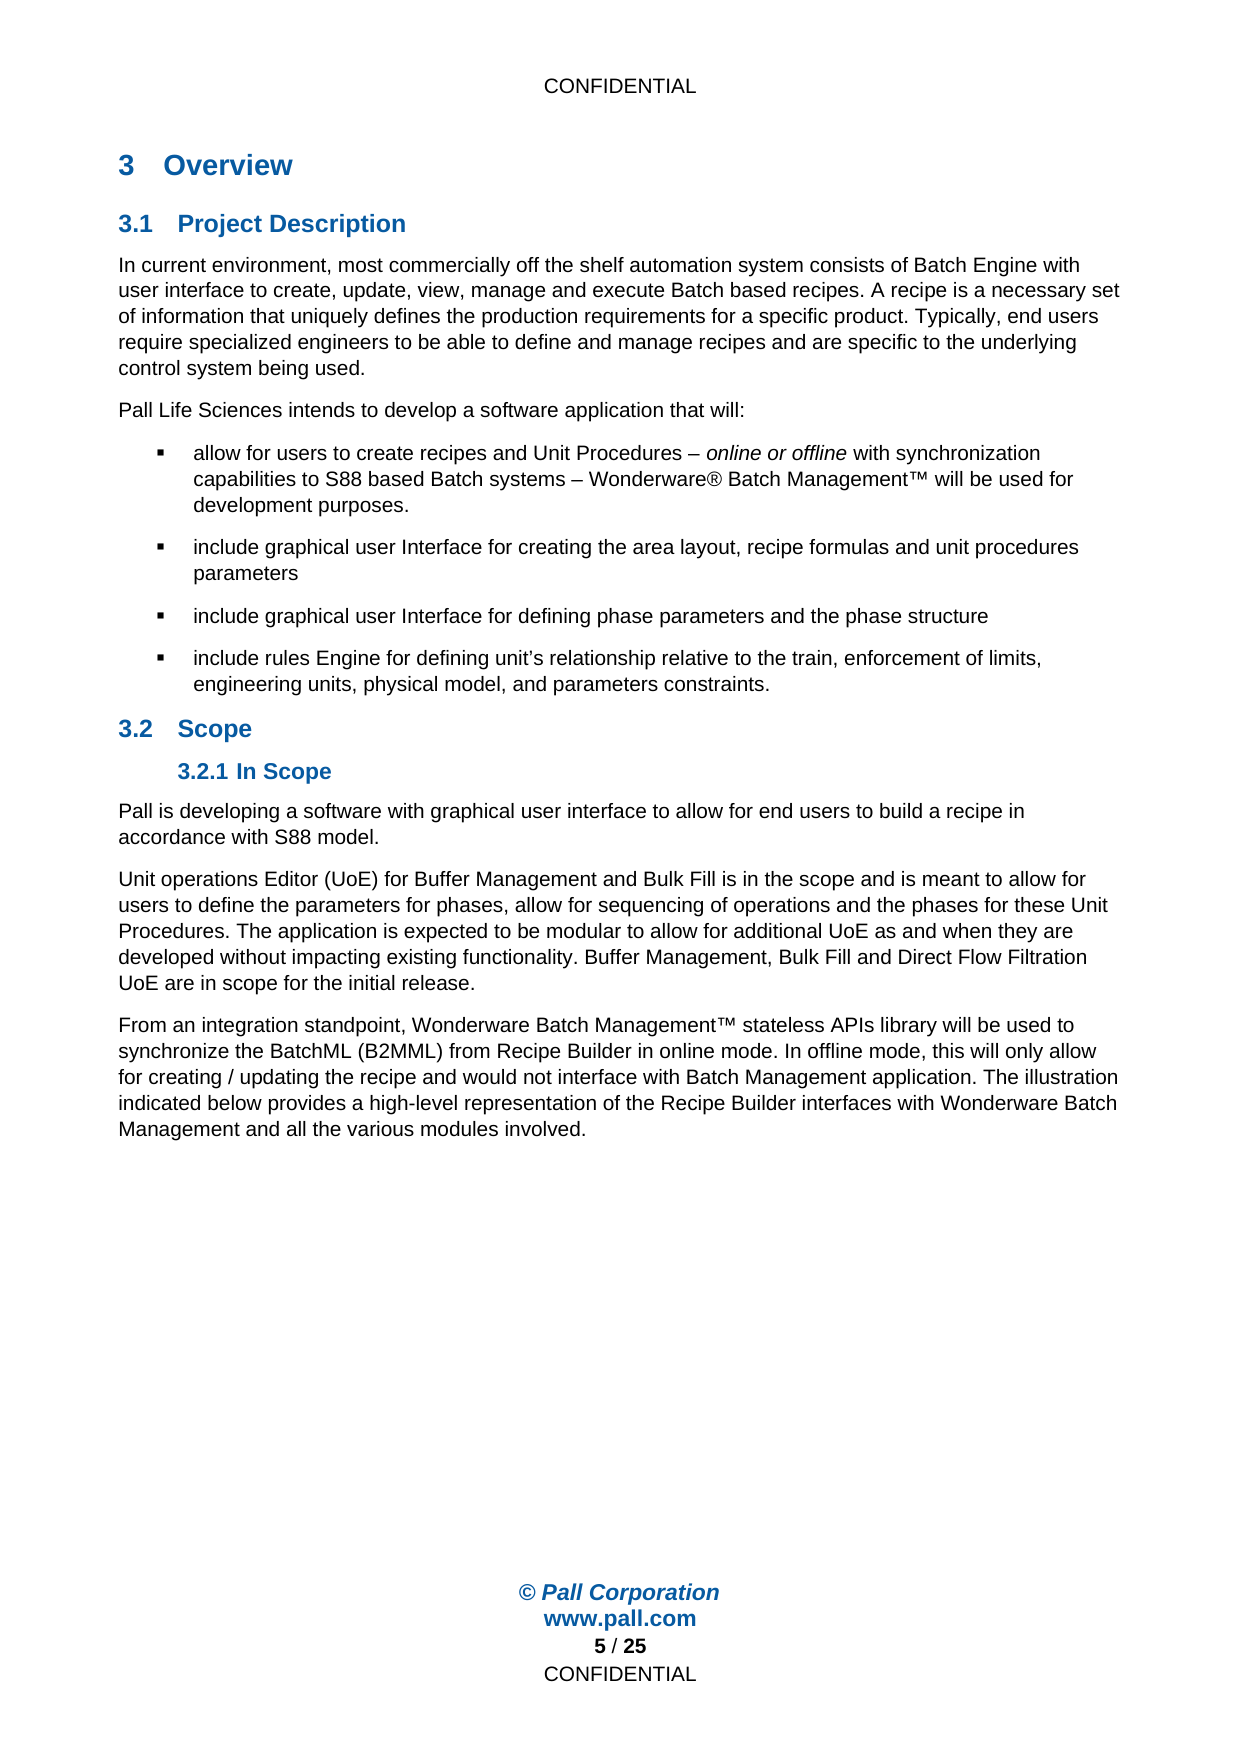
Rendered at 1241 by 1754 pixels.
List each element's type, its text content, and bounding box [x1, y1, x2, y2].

list include graphical user Interface for creating the area layout, recipe formulas and unit procedures parameters [156, 535, 1122, 585]
text Unit operations Editor (UoE) for Buffer Management and Bulk Fill is in the scope and is meant to allow for users to define the parameters for phases, allow for sequencing of operations and the phases for these Unit Procedures. The application is expected to be modular to allow for additional UoE as and when they are developed without impacting existing functionality. Buffer Management, Bulk Fill and Direct Flow Filtration UoE are in scope for the initial release. [118, 867, 1122, 994]
list allow for users to create recipes and Unit Procedures – online or offline with synchronization capabilities to S88 based Batch systems – Wonderware® Batch Management™ will be used for development purposes. [156, 441, 1122, 516]
text Pall Life Sciences intends to develop a software application that will: [118, 398, 1122, 422]
subtitle Scope [118, 714, 1122, 743]
text From an integration standpoint, Wonderware Batch Management™ stateless APIs library will be used to synchronize the BatchML (B2MML) from Recipe Builder in online mode. In offline mode, this will only allow for creating / updating the recipe and would not interface with Batch Management application. The illustration indicated below provides a high-level representation of the Recipe Builder interfaces with Wonderware Batch Management and all the various modules involved. [118, 1013, 1122, 1140]
list include rules Engine for defining unit’s relationship relative to the train, enforcement of limits, engineering units, physical model, and parameters constraints. [156, 646, 1122, 696]
subtitle In Scope [177, 758, 1122, 784]
list include graphical user Interface for defining phase parameters and the phase structure [156, 603, 1122, 627]
text Pall is developing a software with graphical user interface to allow for end users to build a recipe in accordance with S88 model. [118, 799, 1122, 849]
subtitle Overview [118, 148, 1122, 181]
subtitle Project Description [118, 209, 1122, 238]
text In current environment, most commercially off the shelf automation system consists of Batch Engine with user interface to create, update, view, manage and execute Batch based recipes. A recipe is a necessary set of information that uniquely defines the production requirements for a specific product. Typically, end users require specialized engineers to be able to define and manage recipes and are specific to the underlying control system being used. [118, 252, 1122, 380]
